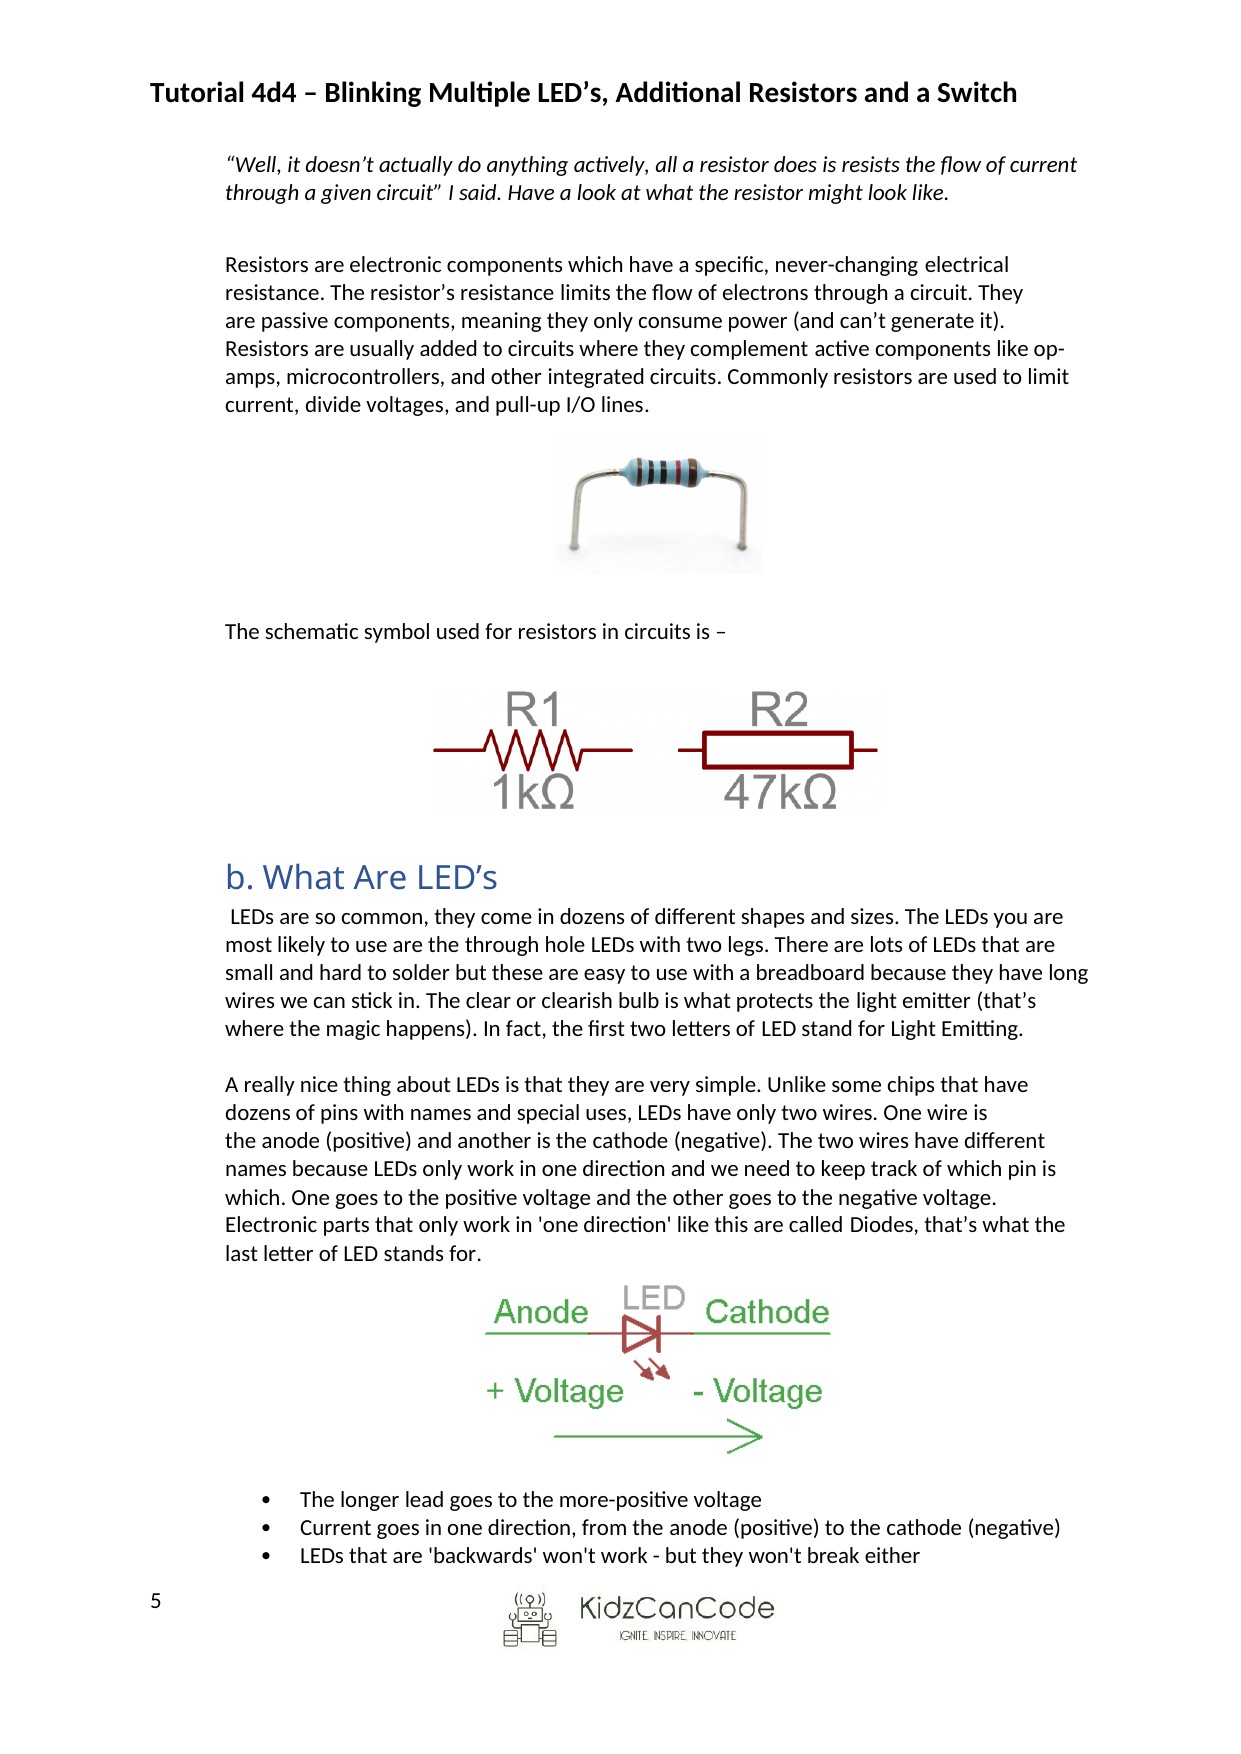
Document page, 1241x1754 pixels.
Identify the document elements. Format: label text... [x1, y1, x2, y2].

text Resistors are electronic components which have a specific, never-changing electrical resistance. The resistor’s resistance limits the flow of electrons through a circuit. They are passive components, meaning they only consume power (and can’t generate it). Resistors are usually added to circuits where they complement active components like op-amps, microcontrollers, and other integrated circuits. Commonly resistors are used to limit current, divide voltages, and pull-up I/O lines. [225, 250, 1090, 418]
text The schematic symbol used for resistors in circuits is – [225, 617, 1090, 646]
picture [477, 1266, 839, 1456]
list The longer lead goes to the more-positive voltage [262, 1485, 1090, 1513]
text LEDs are so common, they come in dozens of different shapes and sizes. The LEDs you are most likely to use are the through hole LEDs with two legs. There are lots of LEDs that are small and hard to solder but these are easy to use with a breadboard because they have long wires we can stick in. The clear or clearish bulb is what protects the light emitter (that’s where the magic happens). In fact, the first two letters of LED stand for Light Emitting. [225, 902, 1090, 1042]
subtitle What Are LED’s [225, 853, 1090, 899]
picture [431, 689, 884, 810]
picture [497, 1586, 781, 1653]
list Current goes in one direction, from the anode (positive) to the cathode (negative) [262, 1513, 1090, 1541]
list LEDs that are 'backwards' won't work - but they won't break either [262, 1541, 1090, 1569]
text A really nice thing about LEDs is that they are very simple. Unlike some chips that have dozens of pins with names and special uses, LEDs have only two wires. One wire is the anode (positive) and another is the cathode (negative). The two wires have different names because LEDs only work in one direction and we need to keep track of which pin is which. One goes to the positive voltage and the other goes to the negative voltage. Electronic parts that only work in 'one direction' like this are called Diodes, that’s what the last letter of LED stands for. [225, 1071, 1090, 1267]
picture [552, 433, 764, 574]
